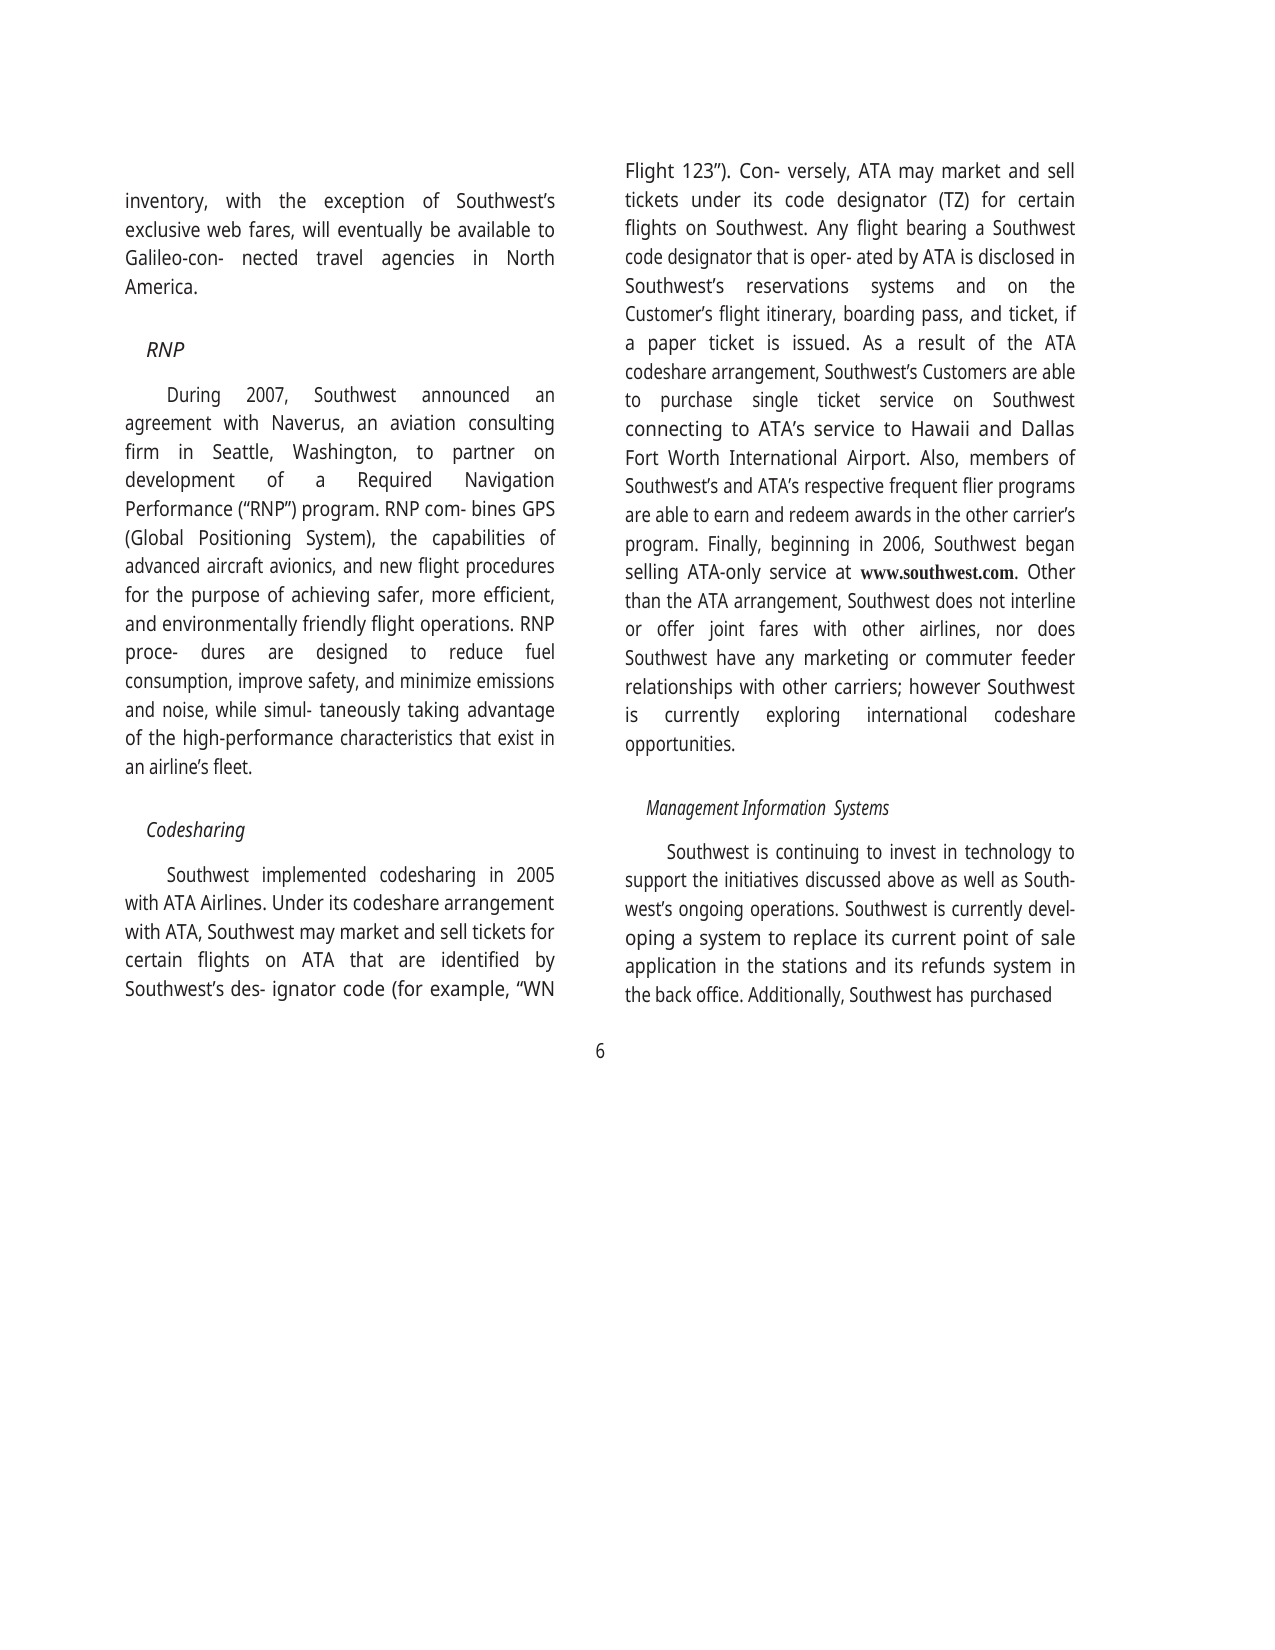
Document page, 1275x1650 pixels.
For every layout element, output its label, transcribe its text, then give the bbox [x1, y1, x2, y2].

text Southwest is continuing to invest in technology to support the initiatives discussed above as well as South- west’s ongoing operations. Southwest is currently devel- oping a system to replace its current point of sale application in the stations and its refunds system in the back office. Additionally, Southwest has purchased [625, 837, 1076, 1008]
text 6 [112, 1036, 1088, 1065]
text Codesharing [146, 816, 575, 844]
text inventory, with the exception of Southwest’s exclusive web fares, will eventually be available to Galileo-con- nected travel agencies in North America. [125, 186, 555, 300]
text Management Information Systems [646, 793, 1096, 821]
text RNP [146, 336, 575, 364]
text During 2007, Southwest announced an agreement with Naverus, an aviation consulting firm in Seattle, Washington, to partner on development of a Required Navigation Performance (“RNP”) program. RNP com- bines GPS (Global Positioning System), the capabilities of advanced aircraft avionics, and new flight procedures for the purpose of achieving safer, more efficient, and environmentally friendly flight operations. RNP proce- dures are designed to reduce fuel consumption, improve safety, and minimize emissions and noise, while simul- taneously taking advantage of the high-performance characteristics that exist in an airline’s fleet. [125, 380, 555, 781]
text Southwest implemented codesharing in 2005 with ATA Airlines. Under its codeshare arrangement with ATA, Southwest may market and sell tickets for certain flights on ATA that are identified by Southwest’s des- ignator code (for example, “WN Flight 123”). Con- versely, ATA may market and sell tickets under its code designator (TZ) for certain flights on Southwest. Any flight bearing a Southwest code designator that is oper- ated by ATA is disclosed in Southwest’s reservations systems and on the Customer’s flight itinerary, boarding pass, and ticket, if a paper ticket is issued. As a result of the ATA codeshare arrangement, Southwest’s Customers are able to purchase single ticket service on Southwest connecting to ATA’s service to Hawaii and Dallas Fort Worth International Airport. Also, members of Southwest’s and ATA’s respective frequent flier programs are able to earn and redeem awards in the other carrier’s program. Finally, beginning in 2006, Southwest began selling ATA-only service at www.southwest.com. Other than the ATA arrangement, Southwest does not interline or offer joint fares with other airlines, nor does Southwest have any marketing or commuter feeder relationships with other carriers; however Southwest is currently exploring international codeshare opportunities. [625, 156, 1076, 758]
